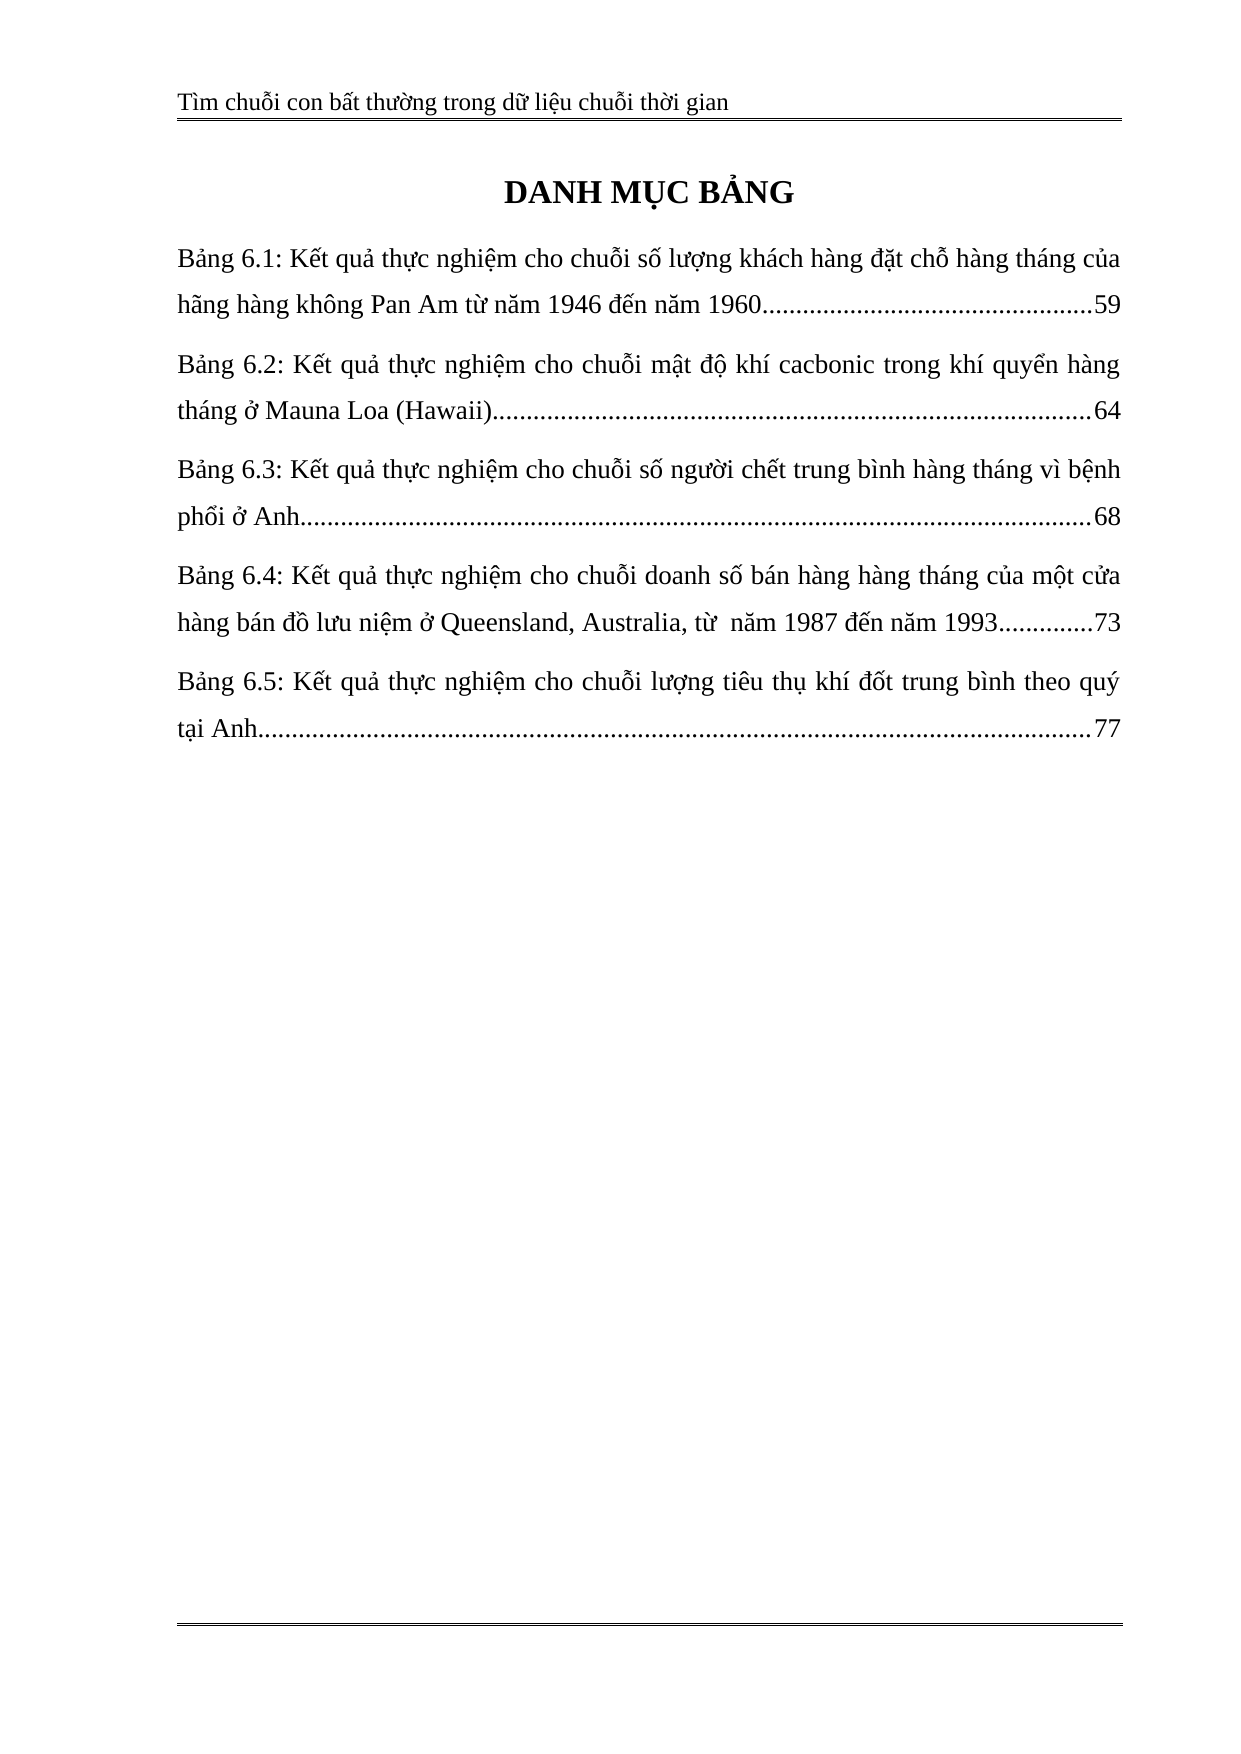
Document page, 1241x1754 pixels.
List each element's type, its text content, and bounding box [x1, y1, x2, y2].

text Bảng 6.1: Kết quả thực nghiệm cho chuỗi số lượng khách hàng đặt chỗ hàng tháng của hãng hàng không Pan Am từ năm 1946 đến năm 1960 59 [177, 242, 1122, 320]
text Bảng 6.3: Kết quả thực nghiệm cho chuỗi số người chết trung bình hàng tháng vì bệnh phổi ở Anh 68 [177, 454, 1122, 531]
text Bảng 6.5: Kết quả thực nghiệm cho chuỗi lượng tiêu thụ khí đốt trung bình theo quý tại Anh 77 [177, 665, 1122, 743]
text Bảng 6.2: Kết quả thực nghiệm cho chuỗi mật độ khí cacbonic trong khí quyển hàng tháng ở Mauna Loa (Hawaii) 64 [177, 348, 1122, 426]
text Bảng 6.4: Kết quả thực nghiệm cho chuỗi doanh số bán hàng hàng tháng của một cửa hàng bán đồ lưu niệm ở Queensland, Australia, từ năm 1987 đến năm 1993 73 [177, 559, 1122, 637]
subtitle DANH MỤC BẢNG [177, 172, 1122, 210]
